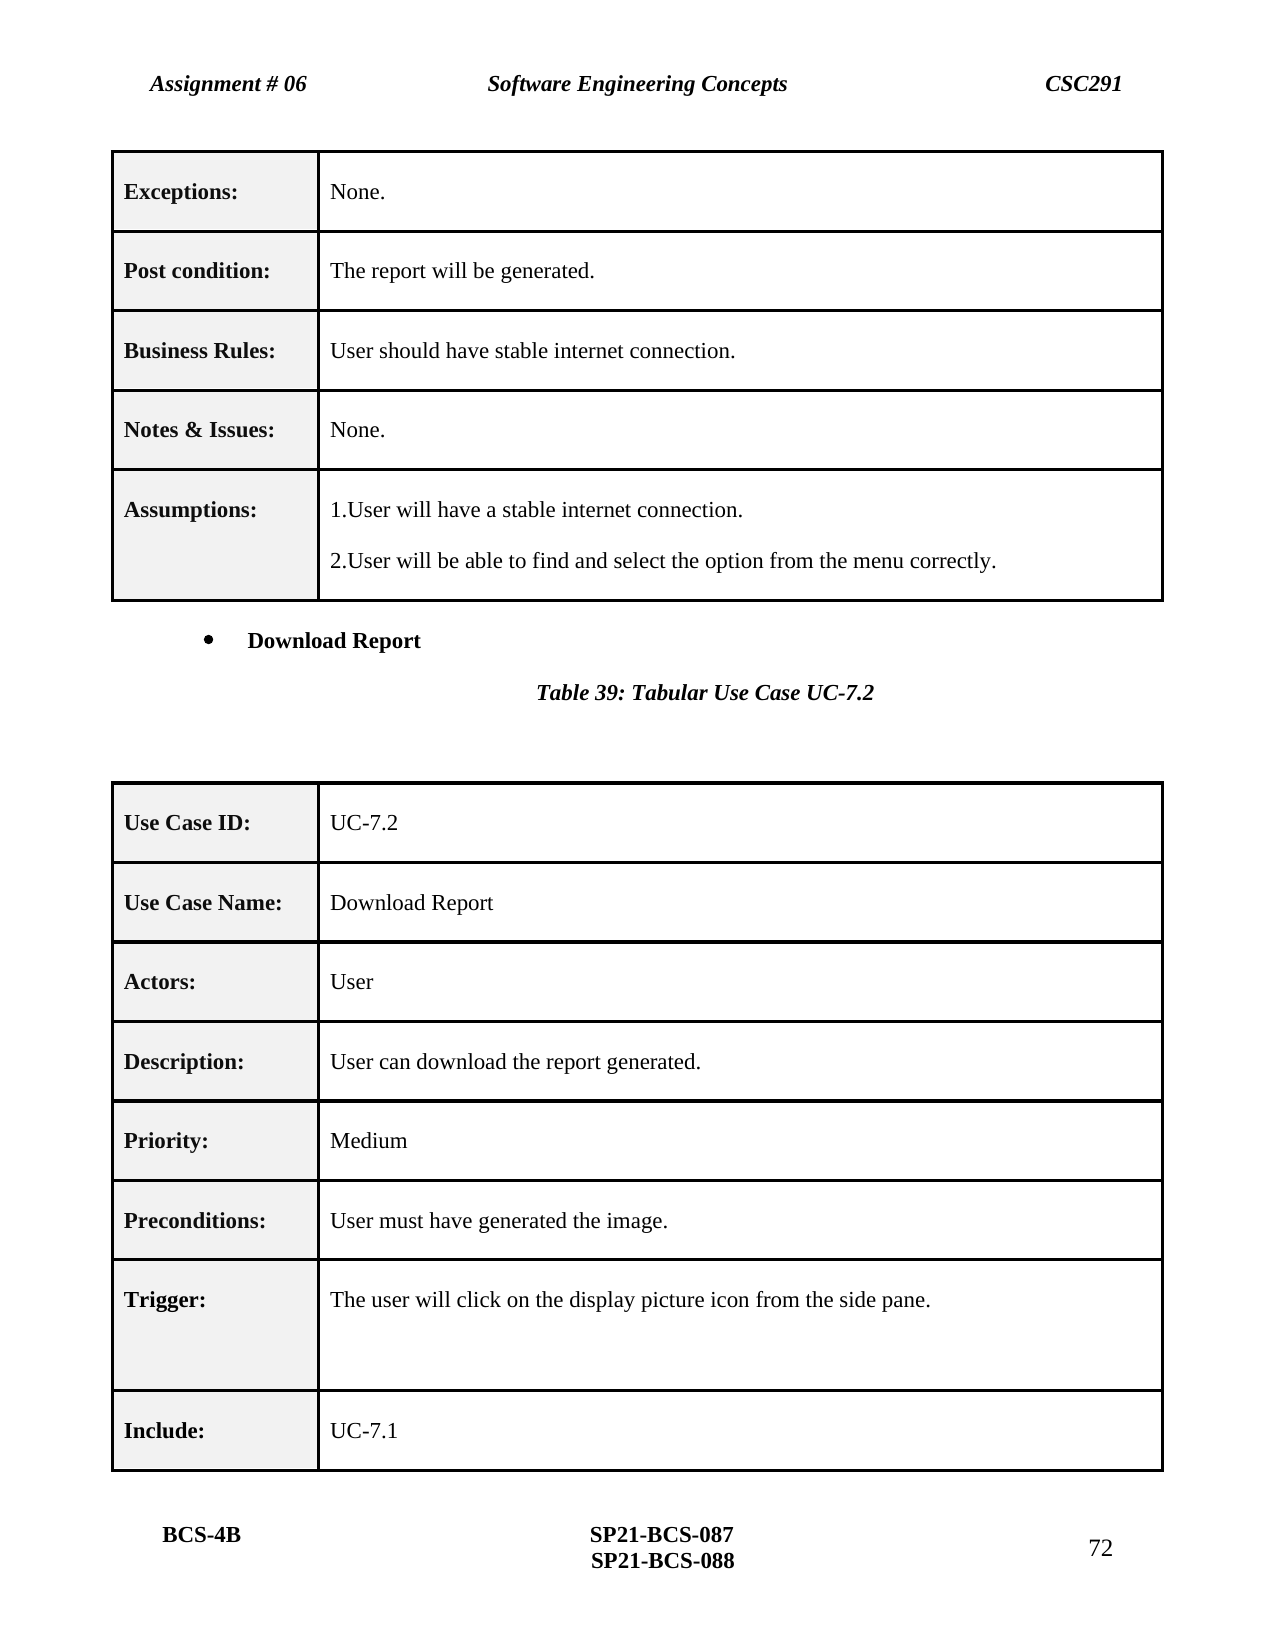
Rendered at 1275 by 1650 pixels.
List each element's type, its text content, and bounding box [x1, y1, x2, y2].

table_cell Priority: [114, 1103, 317, 1179]
table_cell Description: [114, 1023, 317, 1099]
table_cell Use Case Name: [114, 864, 317, 940]
table_cell Medium [320, 1103, 1161, 1179]
table_cell Post condition: [114, 233, 317, 309]
table_cell Download Report [320, 864, 1161, 940]
table_cell User can download the report generated. [320, 1023, 1161, 1099]
table_cell UC-7.1 [320, 1392, 1161, 1468]
table_cell Notes & Issues: [114, 392, 317, 468]
table_cell None. [320, 153, 1161, 229]
table_cell None. [320, 392, 1161, 468]
table_cell User [320, 944, 1161, 1020]
table_cell Actors: [114, 944, 317, 1020]
table_cell The report will be generated. [320, 233, 1161, 309]
table_cell User must have generated the image. [320, 1182, 1161, 1258]
list Download Report [204, 627, 1125, 654]
table_header UC-7.2 [320, 785, 1161, 861]
table_cell 1.User will have a stable internet connection. 2.User will be able to find and select the option from the menu correctly. [320, 471, 1161, 599]
table_cell The user will click on the display picture icon from the side pane. [320, 1261, 1161, 1389]
table_cell Preconditions: [114, 1182, 317, 1258]
table_cell Trigger: [114, 1261, 317, 1389]
table_cell Assumptions: [114, 471, 317, 599]
table_cell Include: [114, 1392, 317, 1468]
table_cell User should have stable internet connection. [320, 312, 1161, 388]
table_cell Exceptions: [114, 153, 317, 229]
table_cell Business Rules: [114, 312, 317, 388]
text Table 39: Tabular Use Case UC-7.2 [287, 679, 1125, 705]
table_header Use Case ID: [114, 785, 317, 861]
